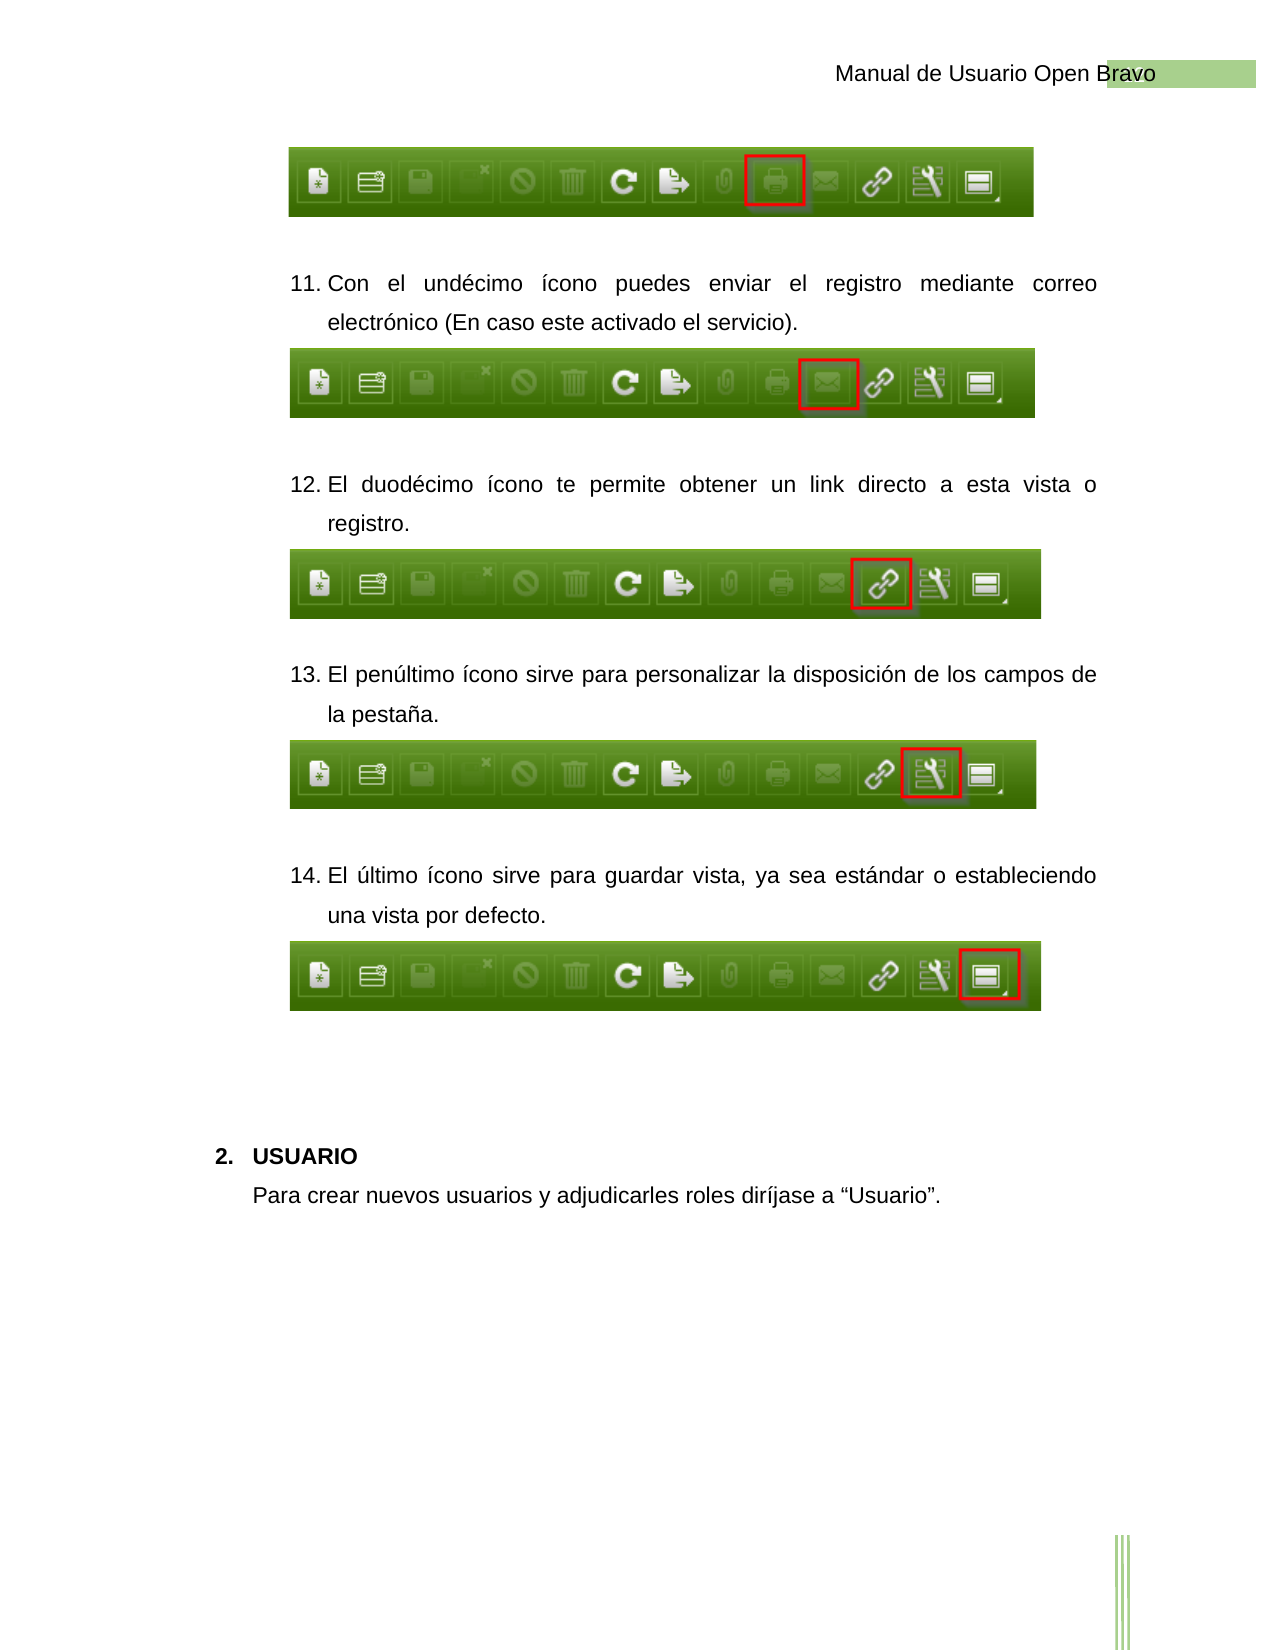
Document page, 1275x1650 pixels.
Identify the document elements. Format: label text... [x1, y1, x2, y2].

list USUARIO [215, 1143, 1098, 1169]
list El penúltimo ícono sirve para personalizar la disposición de los campos de la pestaña. [290, 661, 1098, 727]
picture [289, 740, 1037, 809]
picture [289, 348, 1035, 418]
list Con el undécimo ícono puedes enviar el registro mediante correo electrónico (En caso este activado el servicio). [290, 270, 1098, 336]
picture [289, 549, 1042, 619]
list Para crear nuevos usuarios y adjudicarles roles diríjase a “Usuario”. [252, 1182, 1098, 1209]
list El último ícono sirve para guardar vista, ya sea estándar o estableciendo una vista por defecto. [290, 862, 1098, 928]
picture [288, 147, 1034, 217]
picture [289, 941, 1042, 1011]
list El duodécimo ícono te permite obtener un link directo a esta vista o registro. [290, 471, 1098, 536]
